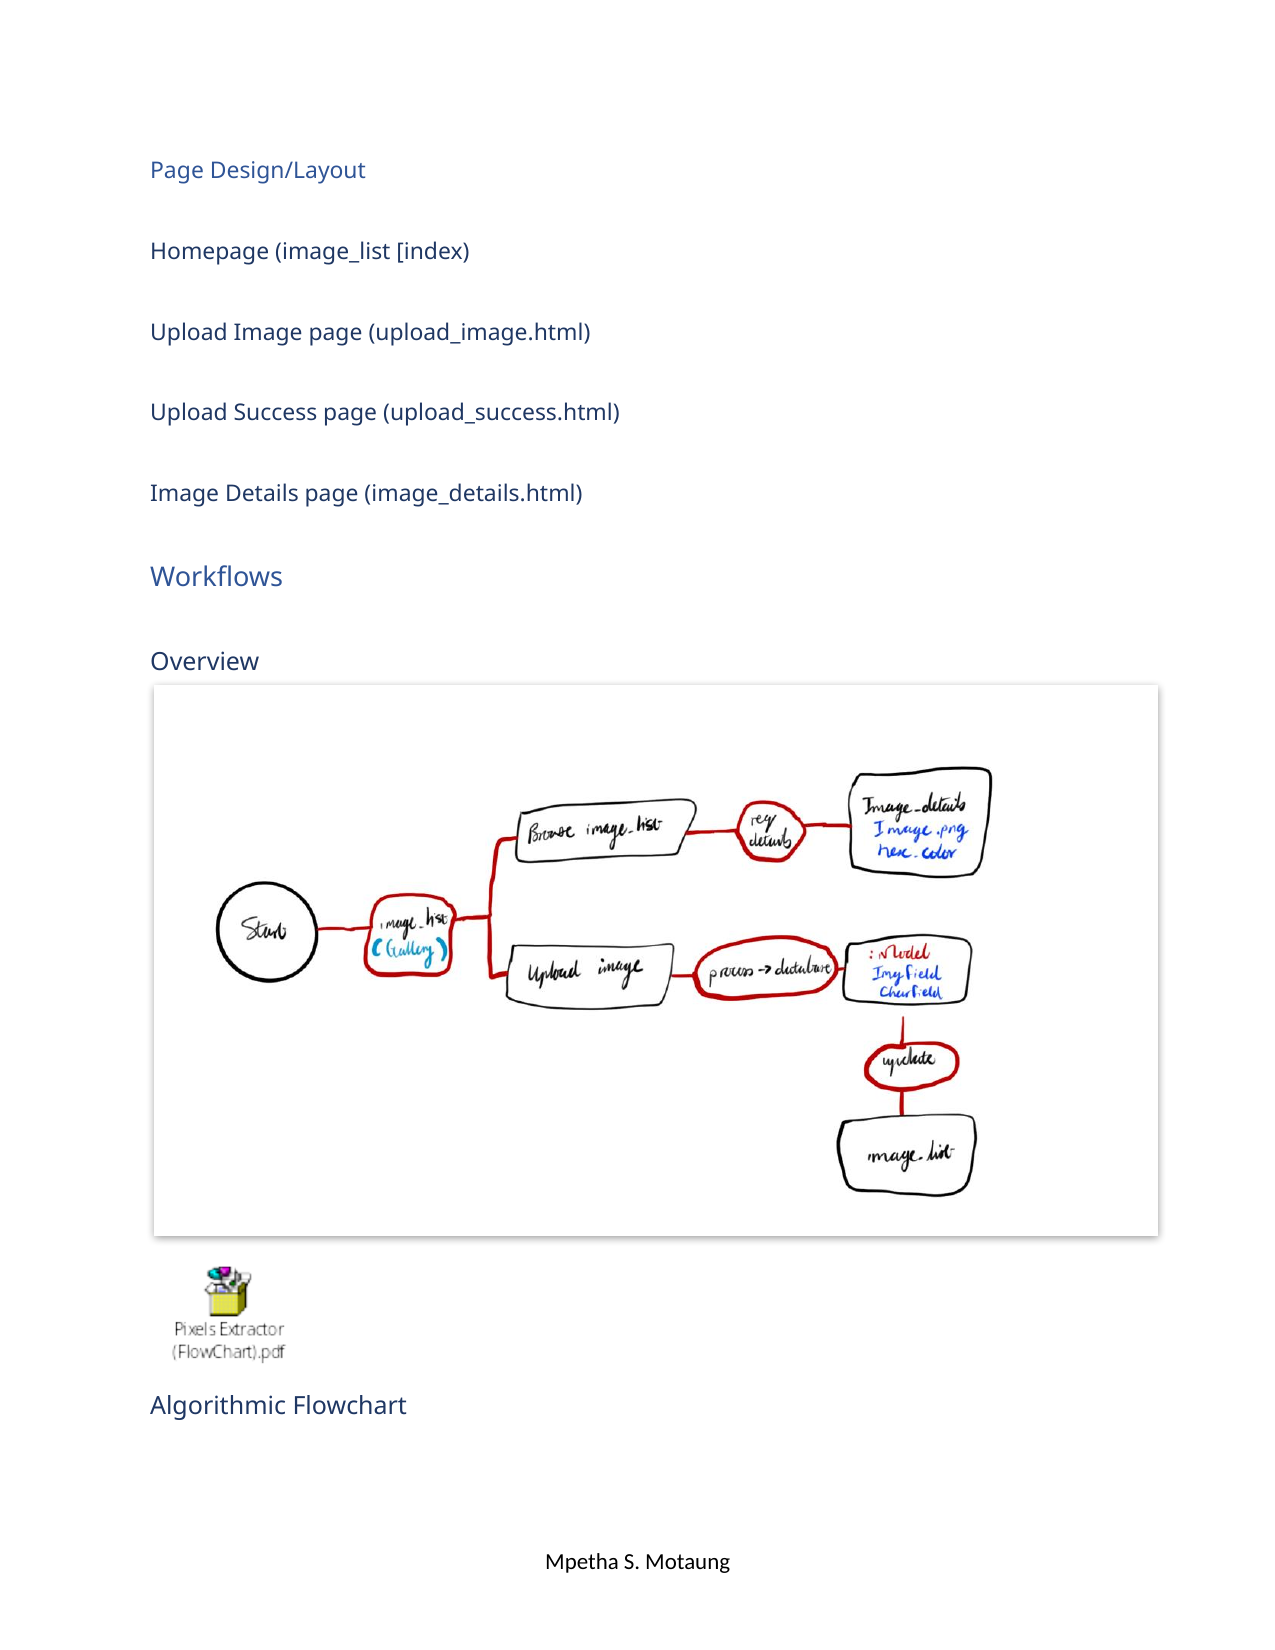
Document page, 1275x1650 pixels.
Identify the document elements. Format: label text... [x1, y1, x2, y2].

subtitle Overview [150, 644, 1125, 678]
subtitle Workflows [150, 557, 1125, 594]
subtitle Upload Image page (upload_image.html) [150, 315, 1125, 347]
subtitle Algorithmic Flowchart [150, 1387, 1125, 1421]
subtitle Image Details page (image_details.html) [150, 477, 1125, 508]
picture [169, 699, 1144, 1221]
subtitle Upload Success page (upload_success.html) [150, 396, 1125, 427]
subtitle Page Design/Layout [150, 154, 1125, 185]
subtitle Homepage (image_list [index) [150, 235, 1125, 266]
